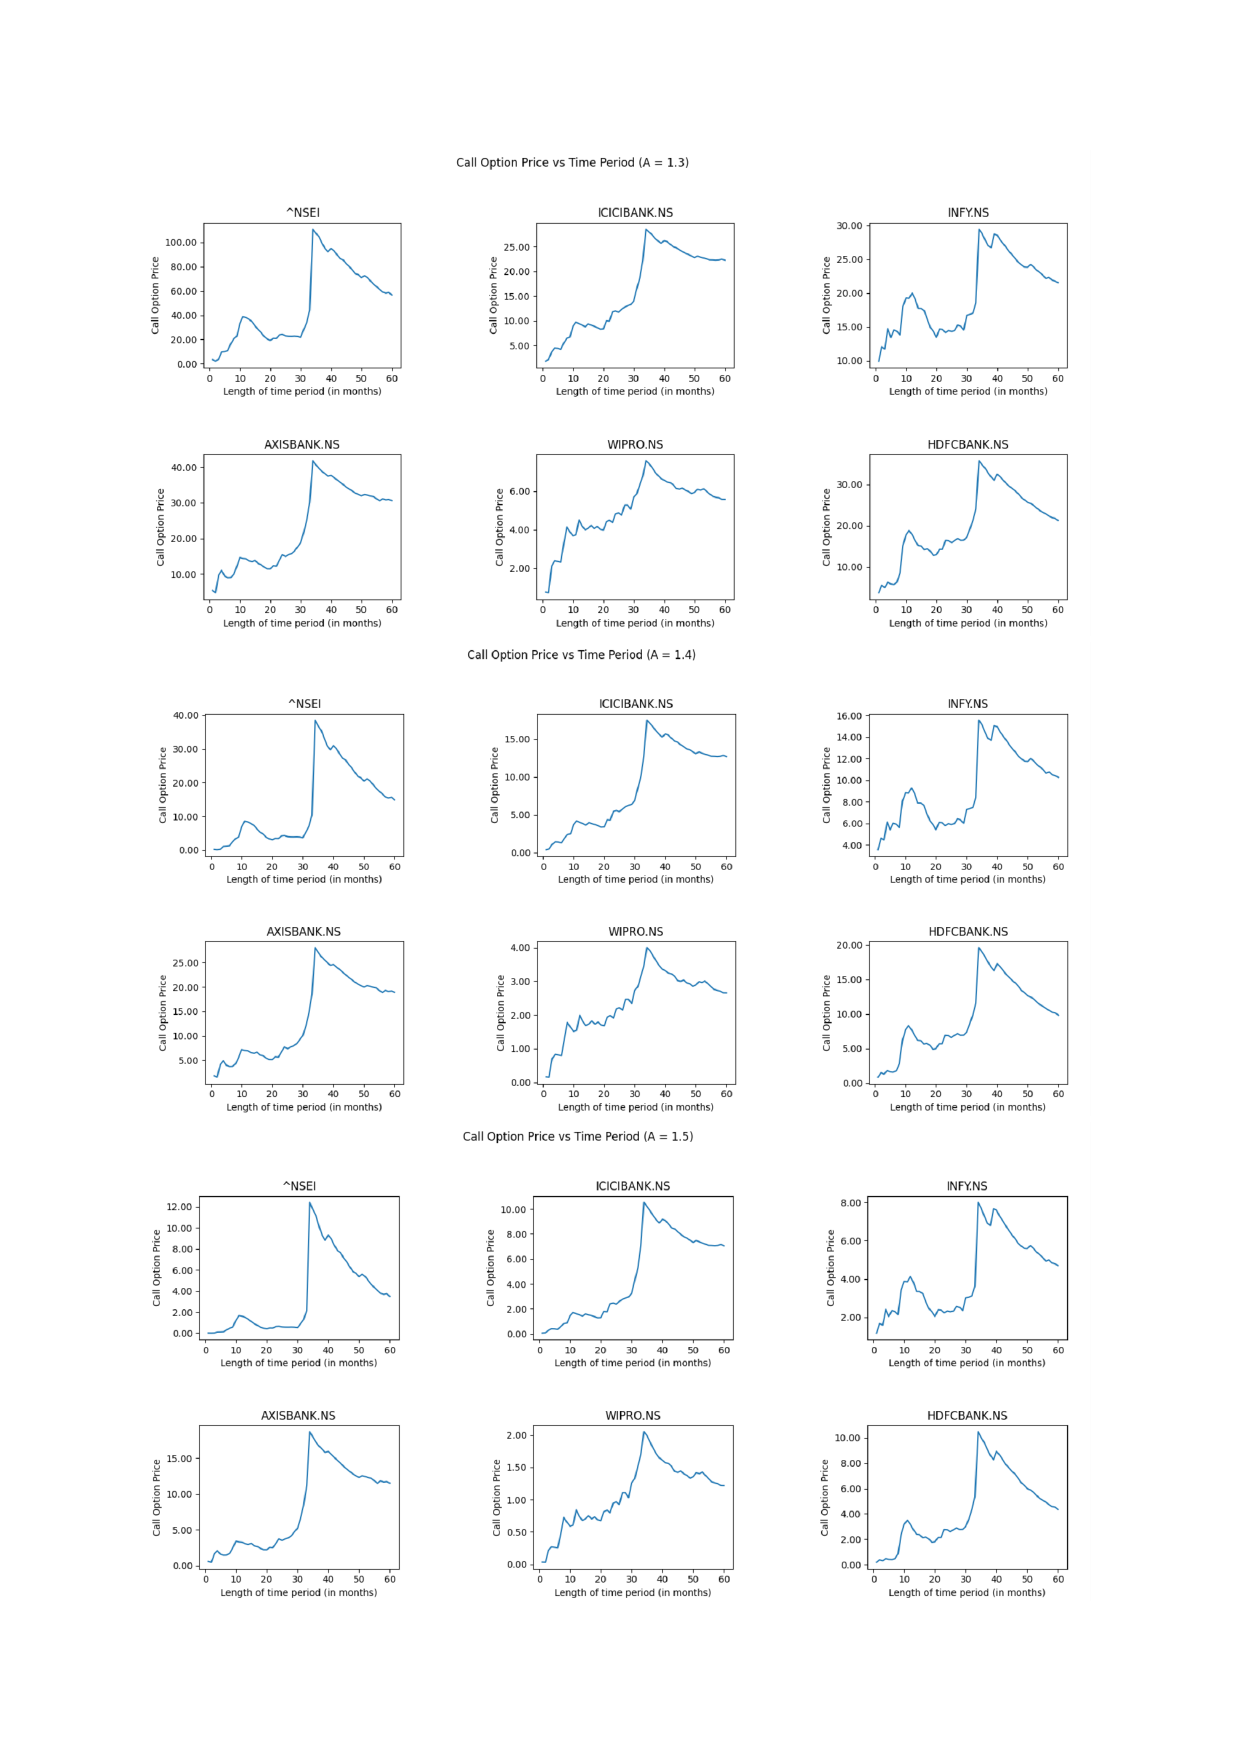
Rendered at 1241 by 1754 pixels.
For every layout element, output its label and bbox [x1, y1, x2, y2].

picture [150, 150, 1091, 636]
picture [150, 1122, 1091, 1601]
picture [150, 642, 1091, 1116]
